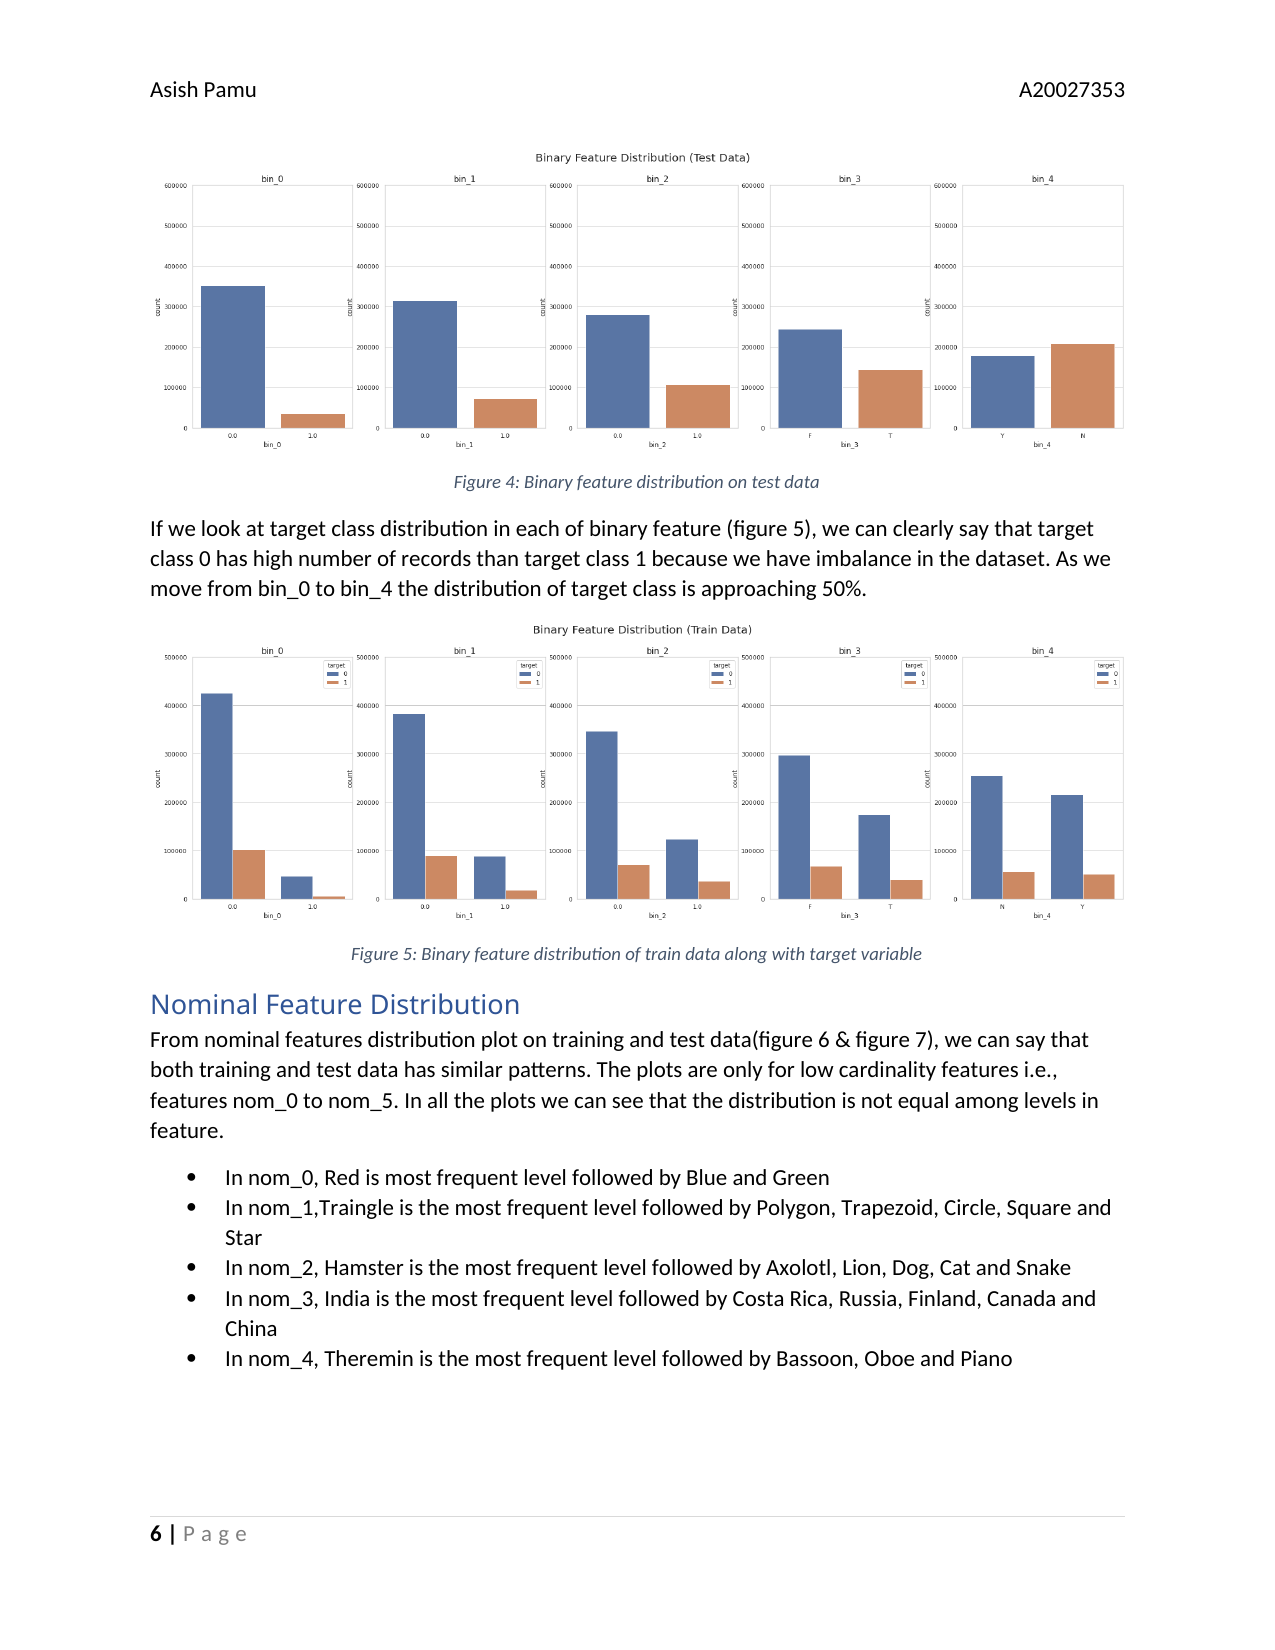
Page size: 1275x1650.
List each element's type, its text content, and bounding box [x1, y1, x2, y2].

text Figure 4: Binary feature distribution on test data [150, 470, 1125, 493]
text If we look at target class distribution in each of binary feature (figure 5), we can clearly say that target class 0 has high number of records than target class 1 because we have imbalance in the dataset. As we move from bin_0 to bin_4 the distribution of target class is approaching 50%. [150, 514, 1125, 603]
list In nom_4, Theremin is the most frequent level followed by Bassoon, Oboe and Piano [187, 1344, 1125, 1372]
text Figure 5: Binary feature distribution of train data along with target variable [150, 942, 1125, 965]
list In nom_1,Traingle is the most frequent level followed by Polygon, Trapezoid, Circle, Square and Star [187, 1193, 1125, 1251]
list In nom_2, Hamster is the most frequent level followed by Axolotl, Lion, Dog, Cat and Snake [187, 1253, 1125, 1282]
subtitle Nominal Feature Distribution [150, 986, 1125, 1022]
picture [150, 621, 1125, 923]
picture [150, 150, 1125, 452]
list In nom_3, India is the most frequent level followed by Costa Rica, Russia, Finland, Canada and China [187, 1284, 1125, 1342]
text From nominal features distribution plot on training and test data(figure 6 & figure 7), we can say that both training and test data has similar patterns. The plots are only for low cardinality features i.e., features nom_0 to nom_5. In all the plots we can see that the distribution is not equal among levels in feature. [150, 1025, 1125, 1144]
list In nom_0, Red is most frequent level followed by Blue and Green [187, 1163, 1125, 1191]
